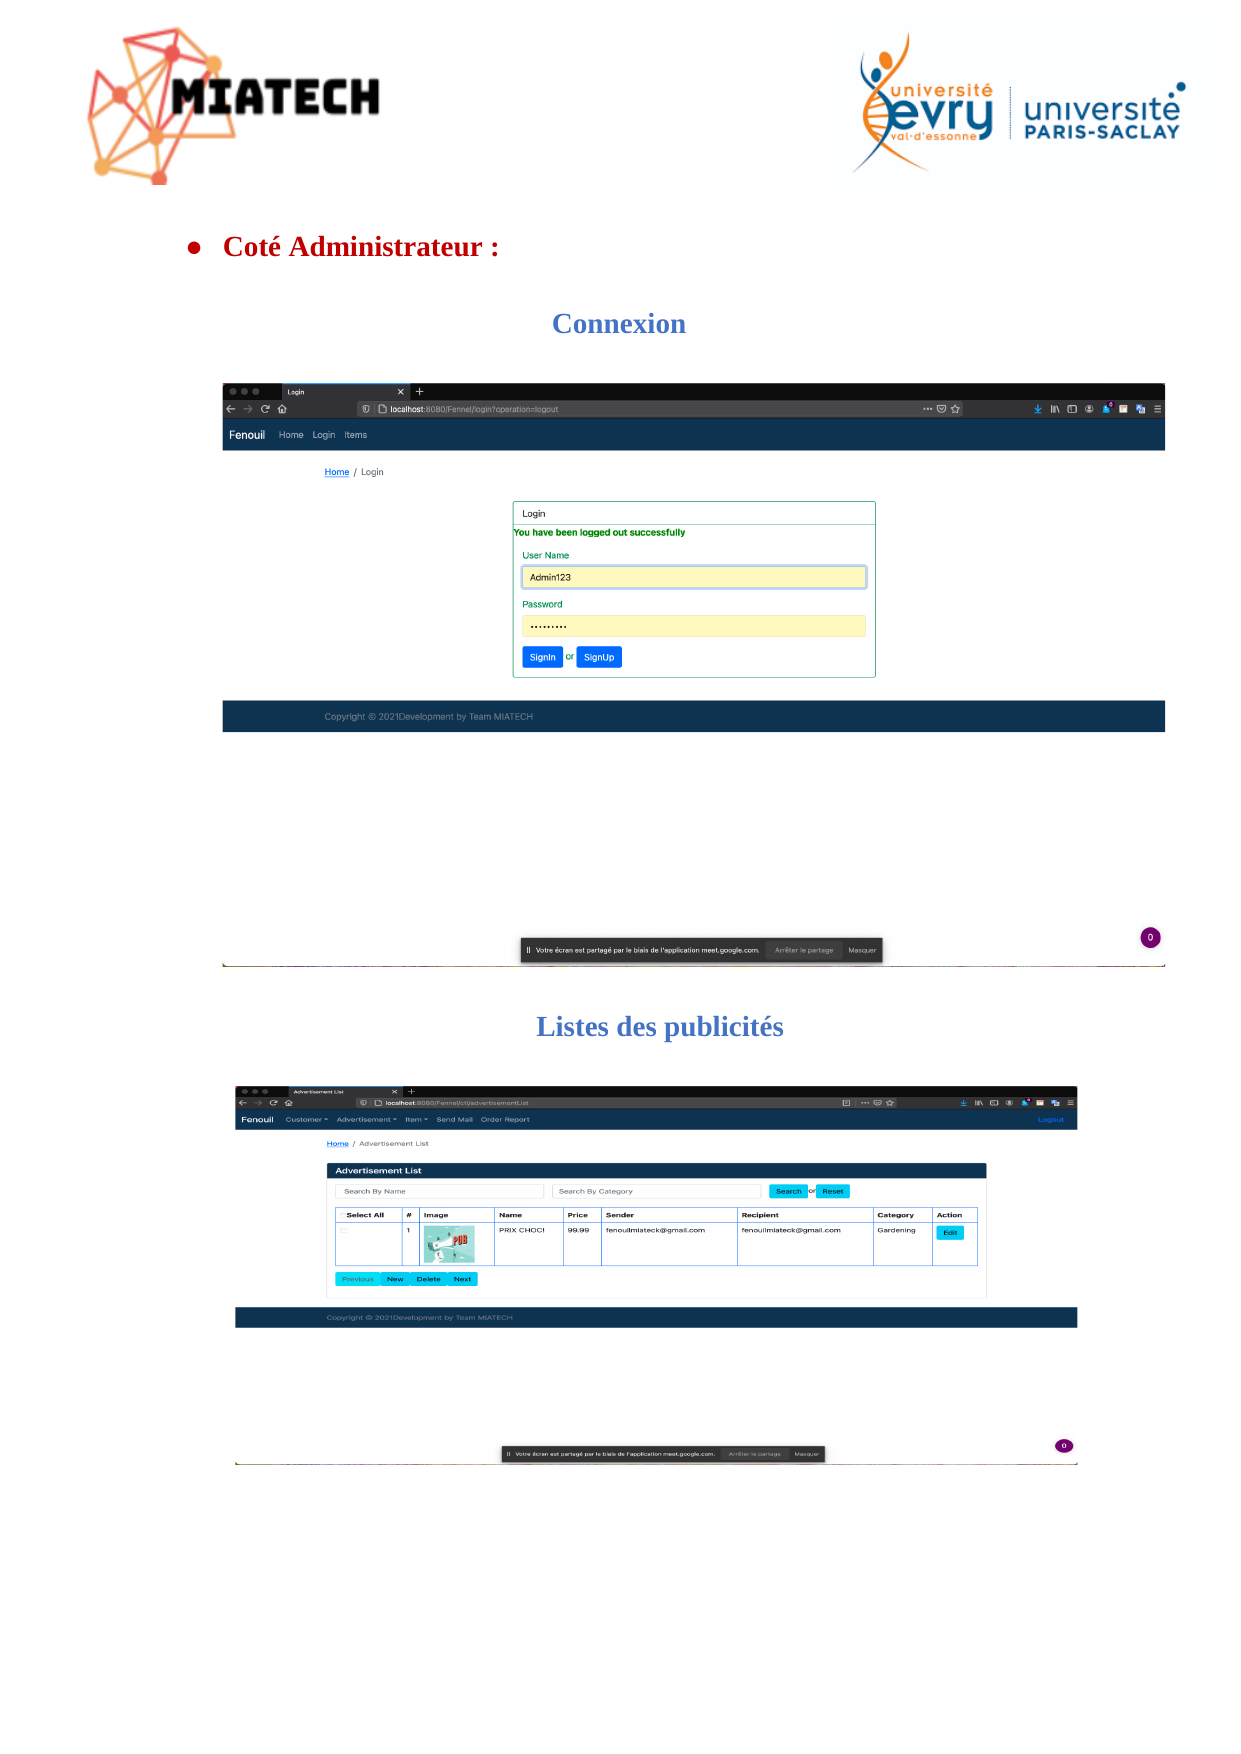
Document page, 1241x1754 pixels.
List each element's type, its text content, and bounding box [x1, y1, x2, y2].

picture [830, 18, 1223, 187]
text Listes des publicités [223, 1009, 1090, 1043]
text Connexion [148, 306, 1090, 340]
picture [235, 1086, 1078, 1465]
picture [222, 383, 1166, 967]
picture [67, 18, 442, 185]
list Coté Administrateur : [185, 229, 1090, 263]
